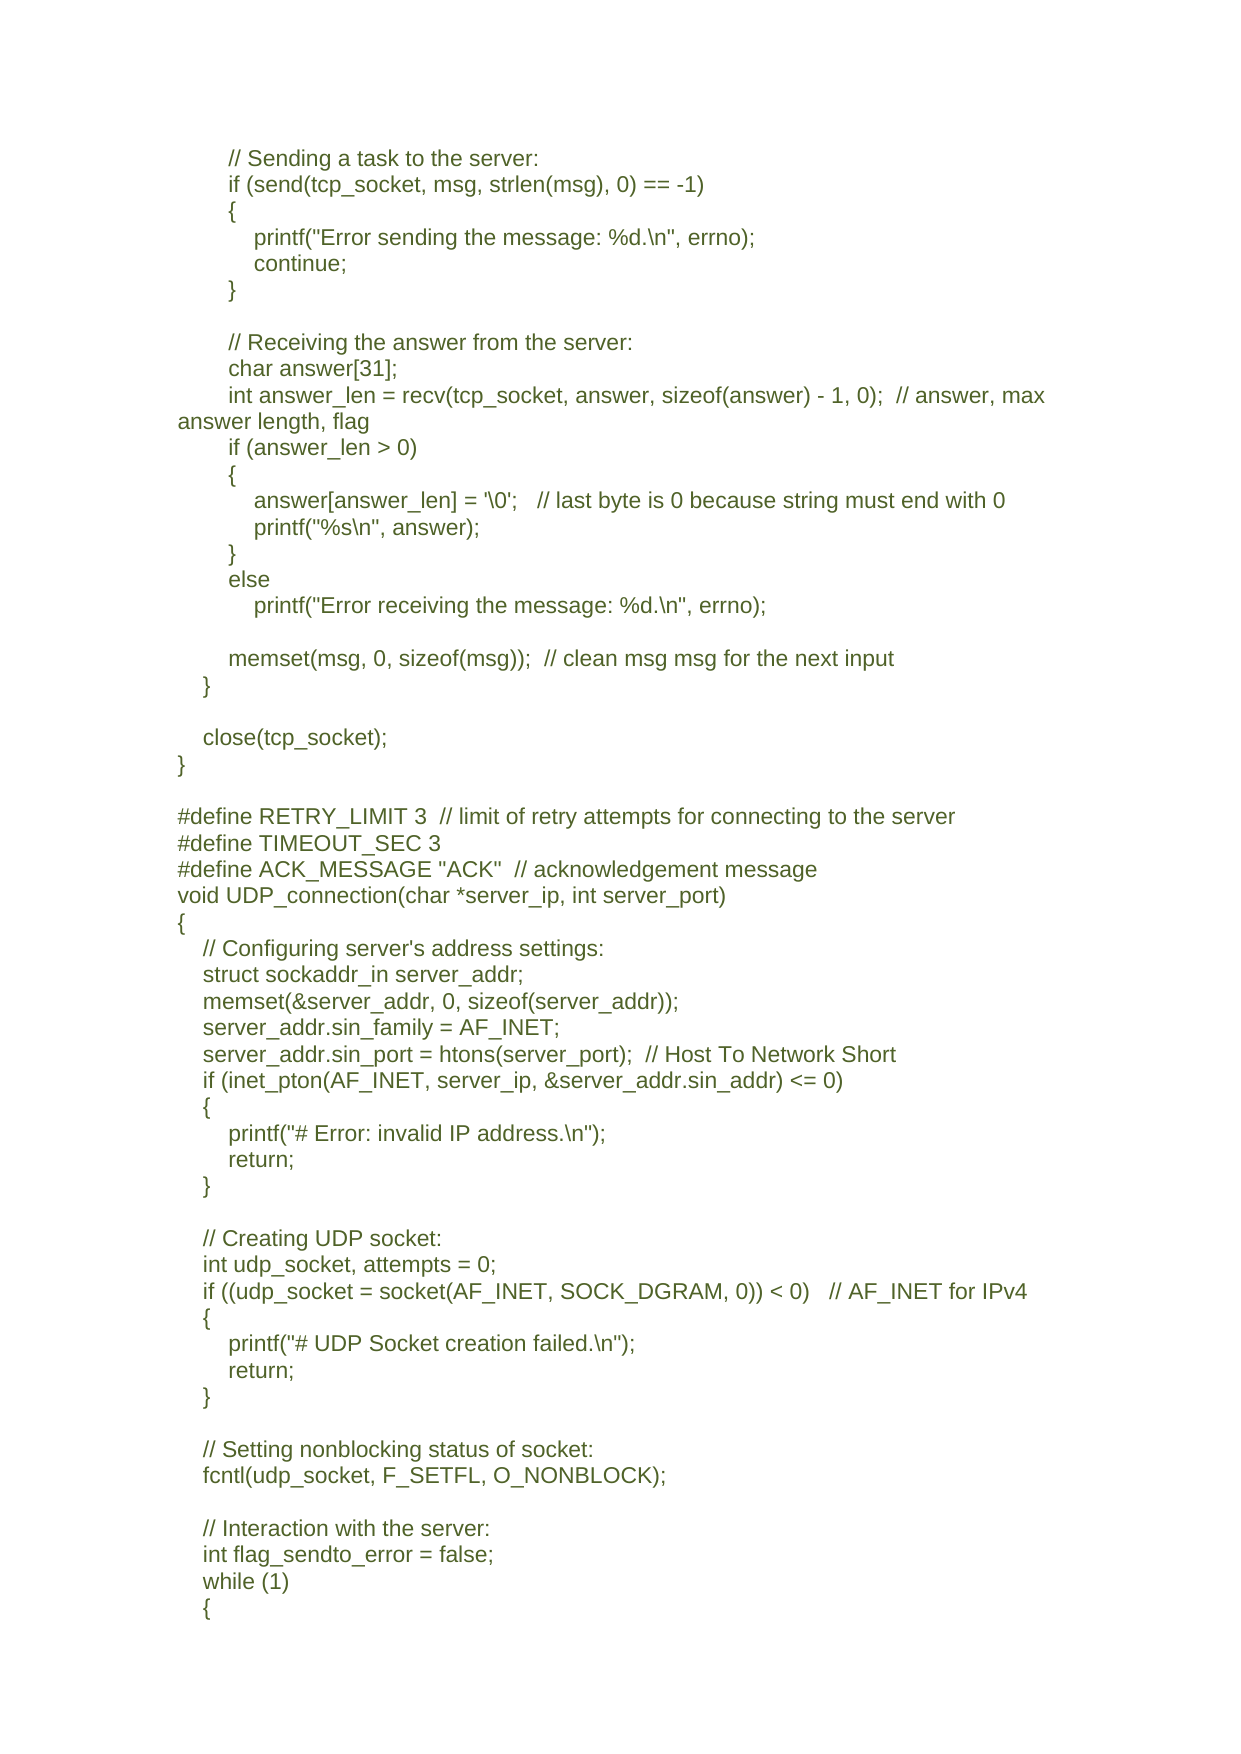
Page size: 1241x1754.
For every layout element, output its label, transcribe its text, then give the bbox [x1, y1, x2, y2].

text // Interaction with the server: [177, 1515, 1122, 1541]
text close(tcp_socket); [177, 724, 1122, 751]
text int udp_socket, attempts = 0; [177, 1251, 1122, 1278]
text printf("# Error: invalid IP address.\n"); [177, 1119, 1122, 1146]
text // Receiving the answer from the server: [177, 329, 1122, 355]
text // Creating UDP socket: [177, 1225, 1122, 1251]
text memset(msg, 0, sizeof(msg)); // clean msg msg for the next input [177, 645, 1122, 672]
text } [177, 1383, 1122, 1409]
text server_addr.sin_port = htons(server_port); // Host To Network Short [177, 1041, 1122, 1067]
text if (inet_pton(AF_INET, server_ip, &server_addr.sin_addr) <= 0) [177, 1067, 1122, 1093]
text if ((udp_socket = socket(AF_INET, SOCK_DGRAM, 0)) < 0) // AF_INET for IPv4 [177, 1278, 1122, 1304]
text return; [177, 1146, 1122, 1172]
text printf("# UDP Socket creation failed.\n"); [177, 1330, 1122, 1357]
text { [177, 461, 1122, 487]
text fcntl(udp_socket, F_SETFL, O_NONBLOCK); [177, 1462, 1122, 1488]
text // Sending a task to the server: [177, 144, 1122, 171]
text } [177, 276, 1122, 303]
text else [177, 566, 1122, 592]
text memset(&server_addr, 0, sizeof(server_addr)); [177, 988, 1122, 1014]
text #define RETRY_LIMIT 3 // limit of retry attempts for connecting to the server [177, 803, 1122, 830]
text continue; [177, 250, 1122, 276]
text #define ACK_MESSAGE "ACK" // acknowledgement message [177, 856, 1122, 882]
text while (1) [177, 1568, 1122, 1594]
text // Configuring server's address settings: [177, 935, 1122, 961]
text if (send(tcp_socket, msg, strlen(msg), 0) == -1) [177, 171, 1122, 197]
text { [177, 197, 1122, 223]
text } [177, 672, 1122, 698]
text answer[answer_len] = '\0'; // last byte is 0 because string must end with 0 [177, 487, 1122, 513]
text { [177, 1093, 1122, 1119]
text char answer[31]; [177, 355, 1122, 382]
text int answer_len = recv(tcp_socket, answer, sizeof(answer) - 1, 0); // answer, max answer length, flag [177, 382, 1122, 434]
text } [177, 540, 1122, 566]
text { [177, 1594, 1122, 1620]
text struct sockaddr_in server_addr; [177, 961, 1122, 988]
text server_addr.sin_family = AF_INET; [177, 1014, 1122, 1041]
text { [177, 909, 1122, 935]
text if (answer_len > 0) [177, 434, 1122, 461]
text } [177, 751, 1122, 777]
text printf("Error receiving the message: %d.\n", errno); [177, 592, 1122, 619]
text } [177, 1172, 1122, 1199]
text { [177, 1304, 1122, 1330]
text printf("%s\n", answer); [177, 513, 1122, 540]
text printf("Error sending the message: %d.\n", errno); [177, 223, 1122, 250]
text int flag_sendto_error = false; [177, 1541, 1122, 1568]
text // Setting nonblocking status of socket: [177, 1436, 1122, 1462]
text #define TIMEOUT_SEC 3 [177, 830, 1122, 856]
text return; [177, 1357, 1122, 1383]
text void UDP_connection(char *server_ip, int server_port) [177, 882, 1122, 909]
